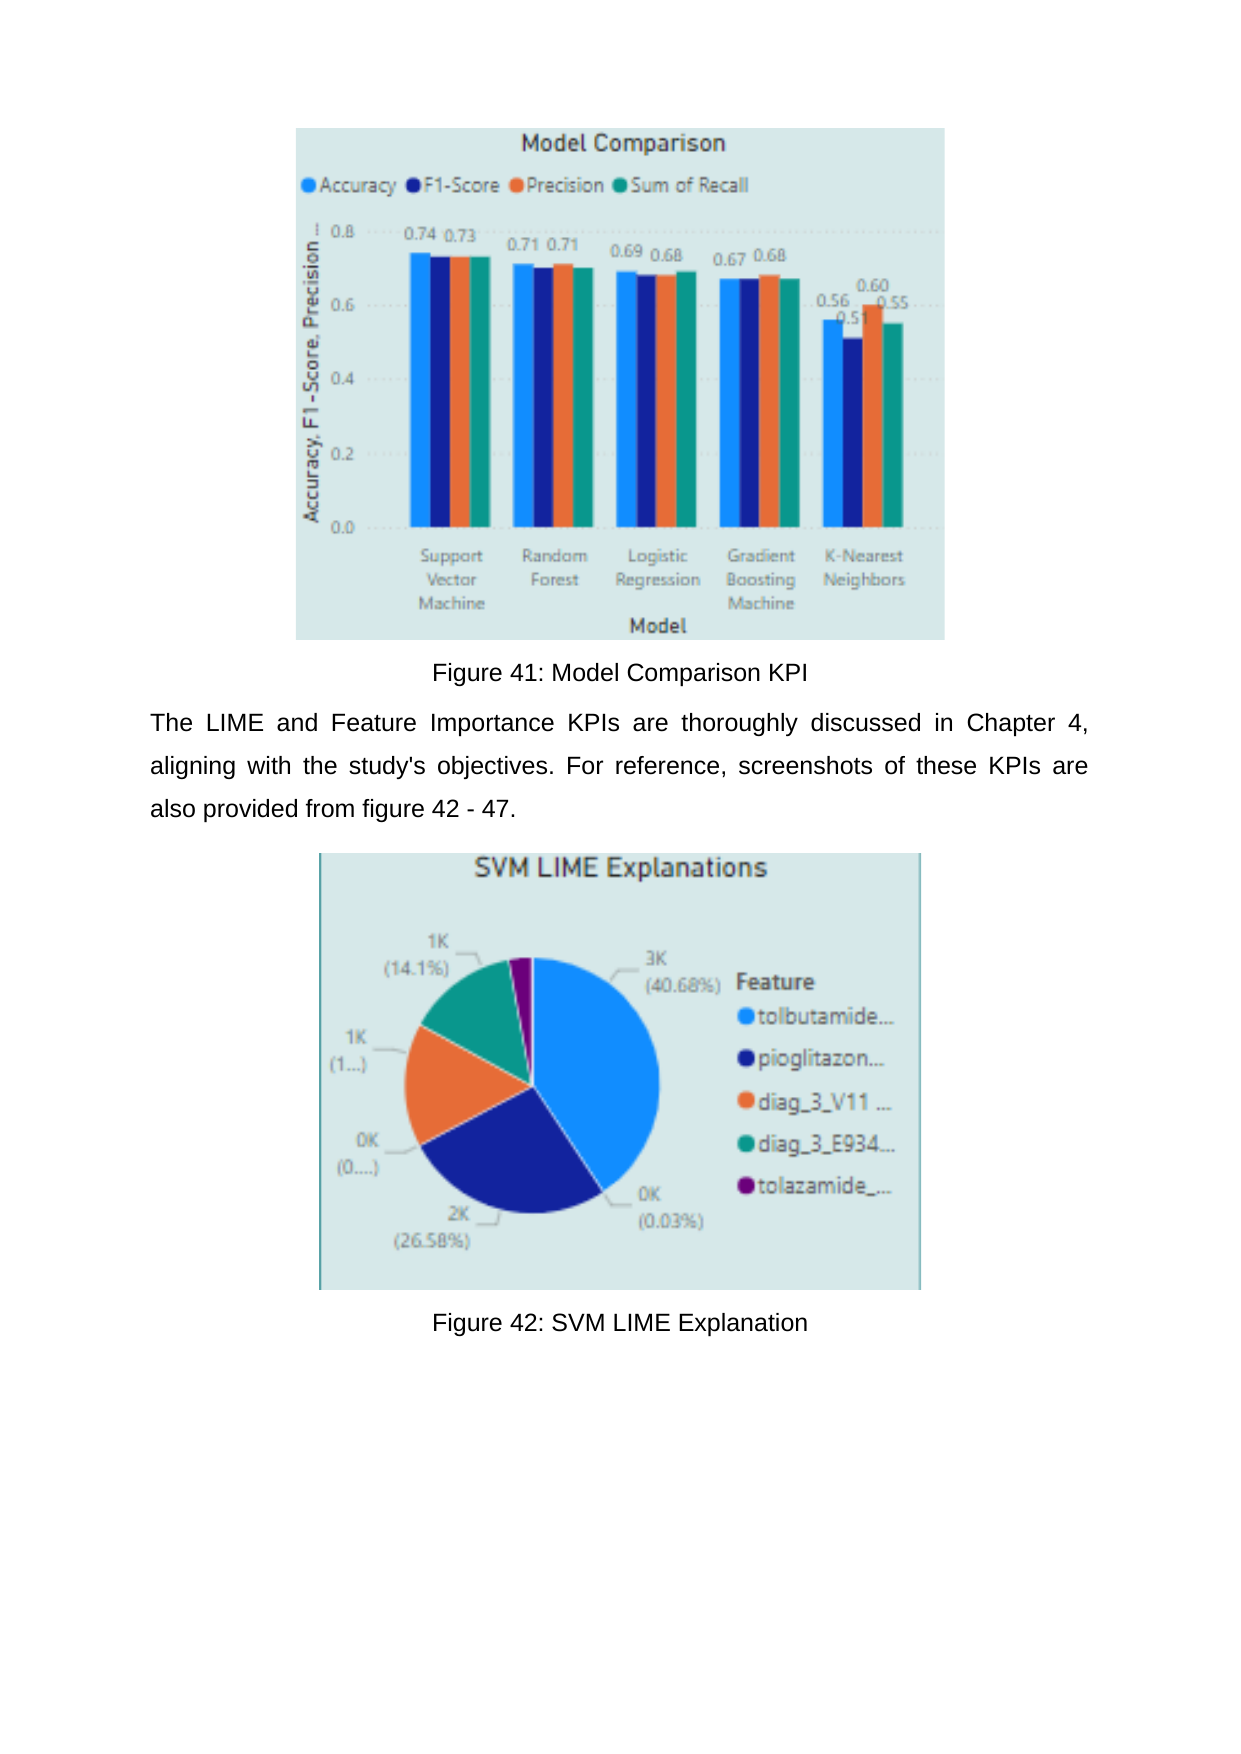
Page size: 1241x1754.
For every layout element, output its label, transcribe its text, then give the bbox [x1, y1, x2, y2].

picture [319, 853, 922, 1290]
text The LIME and Feature Importance KPIs are thoroughly discussed in Chapter 4, aligning with the study's objectives. For reference, screenshots of these KPIs are also provided from figure 42 - 47. [150, 708, 1090, 823]
picture [295, 128, 945, 640]
text Figure 41: Model Comparison KPI [150, 658, 1090, 687]
text Figure 42: SVM LIME Explanation [150, 1308, 1090, 1337]
